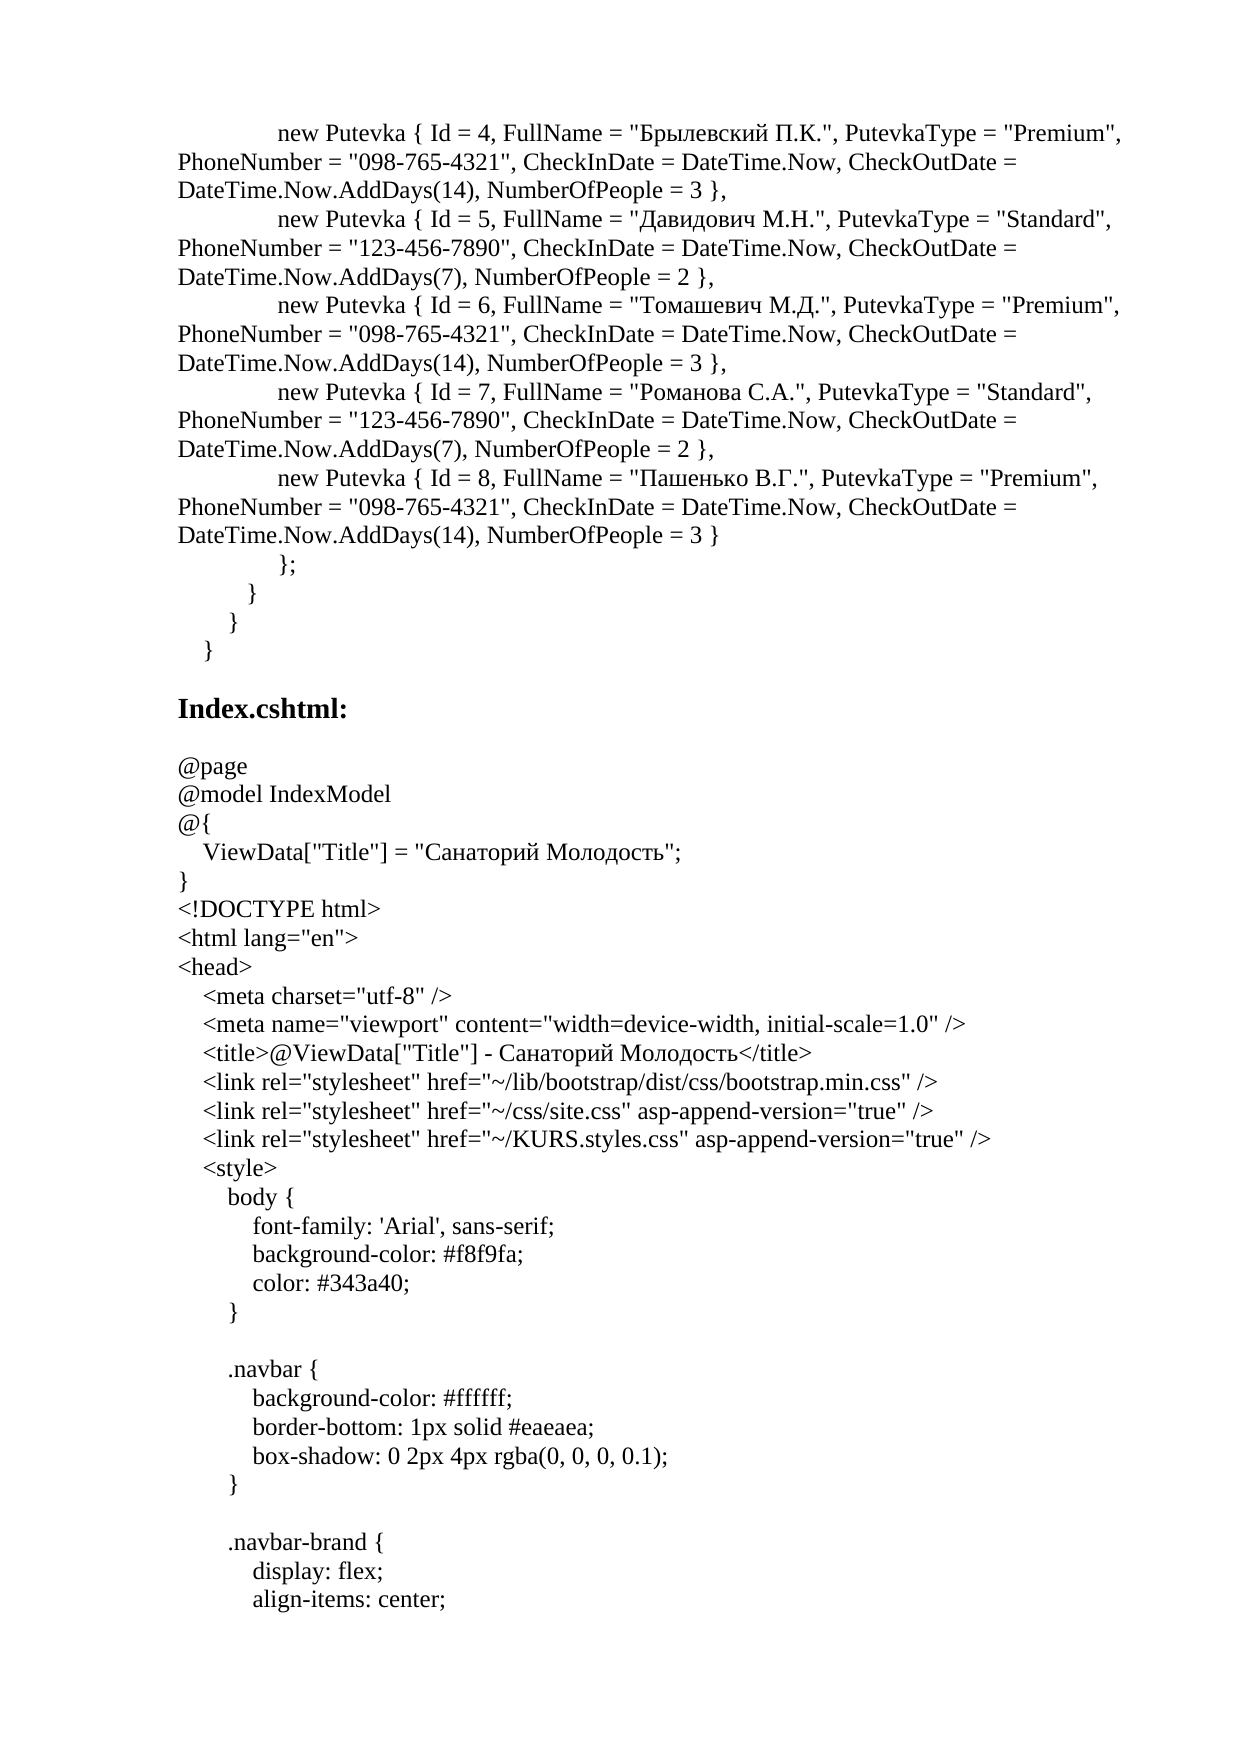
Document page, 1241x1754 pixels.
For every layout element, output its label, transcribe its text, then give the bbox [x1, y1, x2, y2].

text @{ [177, 808, 1152, 837]
text background-color: #f8f9fa; [177, 1239, 1152, 1268]
text ViewData["Title"] = "Санаторий Молодость"; [177, 837, 1152, 866]
text box-shadow: 0 2px 4px rgba(0, 0, 0, 0.1); [177, 1441, 1152, 1469]
text }; [177, 549, 1152, 578]
text @model IndexModel [177, 779, 1152, 808]
text new Putevka { Id = 6, FullName = "Томашевич М.Д.", PutevkaType = "Premium", PhoneNumber = "098-765-4321", CheckInDate = DateTime.Now, CheckOutDate = DateTime.Now.AddDays(14), NumberOfPeople = 3 }, [177, 291, 1152, 377]
text display: flex; [177, 1556, 1152, 1584]
text color: #343a40; [177, 1268, 1152, 1297]
text .navbar { [177, 1354, 1152, 1383]
text <html lang="en"> [177, 923, 1152, 952]
text new Putevka { Id = 5, FullName = "Давидович М.Н.", PutevkaType = "Standard", PhoneNumber = "123-456-7890", CheckInDate = DateTime.Now, CheckOutDate = DateTime.Now.AddDays(7), NumberOfPeople = 2 }, [177, 204, 1152, 291]
text new Putevka { Id = 8, FullName = "Пашенько В.Г.", PutevkaType = "Premium", PhoneNumber = "098-765-4321", CheckInDate = DateTime.Now, CheckOutDate = DateTime.Now.AddDays(14), NumberOfPeople = 3 } [177, 463, 1152, 549]
text } [177, 636, 1152, 664]
text @page [177, 751, 1152, 779]
text <!DOCTYPE html> [177, 894, 1152, 923]
text } [177, 1297, 1152, 1326]
text } [177, 578, 1152, 607]
text <link rel="stylesheet" href="~/KURS.styles.css" asp-append-version="true" /> [177, 1124, 1152, 1153]
text <title>@ViewData["Title"] - Санаторий Молодость</title> [177, 1038, 1152, 1067]
text font-family: 'Arial', sans-serif; [177, 1211, 1152, 1239]
text <link rel="stylesheet" href="~/css/site.css" asp-append-version="true" /> [177, 1096, 1152, 1124]
text new Putevka { Id = 7, FullName = "Романова С.А.", PutevkaType = "Standard", PhoneNumber = "123-456-7890", CheckInDate = DateTime.Now, CheckOutDate = DateTime.Now.AddDays(7), NumberOfPeople = 2 }, [177, 377, 1152, 463]
text Index.cshtml: [177, 691, 1152, 725]
text <head> [177, 952, 1152, 981]
text background-color: #ffffff; [177, 1383, 1152, 1412]
text border-bottom: 1px solid #eaeaea; [177, 1412, 1152, 1441]
text <link rel="stylesheet" href="~/lib/bootstrap/dist/css/bootstrap.min.css" /> [177, 1067, 1152, 1096]
text } [177, 607, 1152, 636]
text align-items: center; [177, 1584, 1152, 1613]
text <style> [177, 1153, 1152, 1182]
text body { [177, 1182, 1152, 1211]
text } [177, 1469, 1152, 1498]
text <meta charset="utf-8" /> [177, 981, 1152, 1009]
text <meta name="viewport" content="width=device-width, initial-scale=1.0" /> [177, 1009, 1152, 1038]
text new Putevka { Id = 4, FullName = "Брылевский П.К.", PutevkaType = "Premium", PhoneNumber = "098-765-4321", CheckInDate = DateTime.Now, CheckOutDate = DateTime.Now.AddDays(14), NumberOfPeople = 3 }, [177, 118, 1152, 204]
text } [177, 866, 1152, 894]
text .navbar-brand { [177, 1527, 1152, 1556]
